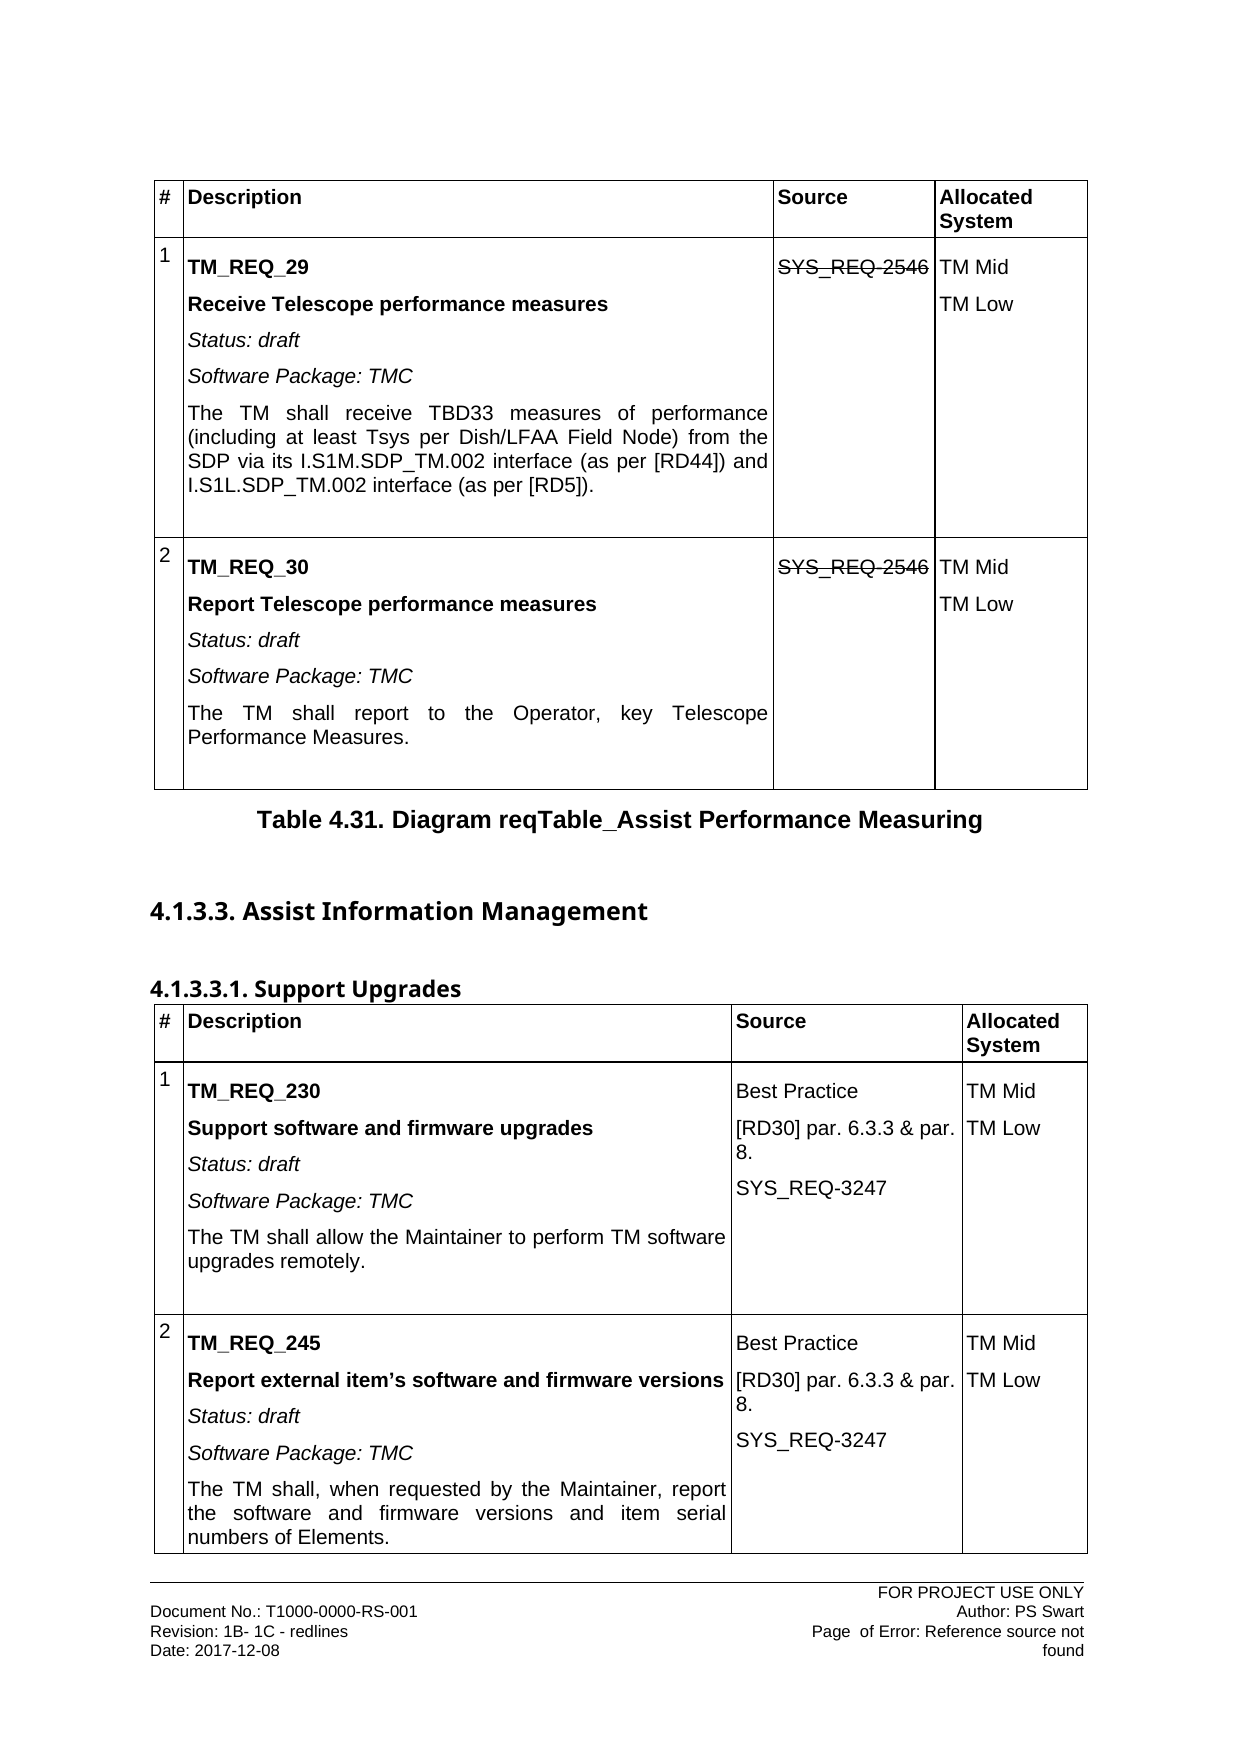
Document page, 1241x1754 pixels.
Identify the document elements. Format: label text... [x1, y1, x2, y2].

table_cell 2 [155, 538, 183, 789]
table_cell SYS_REQ-2546 [774, 538, 934, 789]
table_cell TM_REQ_230 Support software and firmware upgrades Status: draft Software Package: TMC The TM shall allow the Maintainer to perform TM software upgrades remotely. [184, 1063, 731, 1313]
text 4.1.3.3.1. Support Upgrades [150, 973, 1090, 1004]
table_cell TM_REQ_29 Receive Telescope performance measures Status: draft Software Package: TMC The TM shall receive TBD33 measures of performance (including at least Tsys per Dish/LFAA Field Node) from the SDP via its I.S1M.SDP_TM.002 interface (as per [RD44]) and I.S1L.SDP_TM.002 interface (as per [RD5]). [184, 238, 773, 537]
table_cell 1 [155, 238, 183, 537]
table_header Source [732, 1005, 962, 1061]
table_cell TM_REQ_30 Report Telescope performance measures Status: draft Software Package: TMC The TM shall report to the Operator, key Telescope Performance Measures. [184, 538, 773, 789]
table_cell TM Mid TM Low [963, 1315, 1087, 1553]
table_cell 2 [155, 1315, 183, 1553]
table_header Description [184, 1005, 731, 1061]
table_header Allocated System [963, 1005, 1087, 1061]
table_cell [184, 1315, 731, 1553]
table_cell SYS_REQ-2546 [774, 238, 934, 537]
table_cell 1 [155, 1063, 183, 1313]
table_header # [155, 1005, 183, 1061]
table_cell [732, 1315, 962, 1553]
table_cell TM Mid TM Low [963, 1063, 1087, 1313]
table_cell TM Mid TM Low [936, 538, 1087, 789]
table_header Description [184, 181, 773, 237]
text 4.1.3.3. Assist Information Management [150, 894, 1090, 928]
table_cell Best Practice [RD30] par. 6.3.3 & par. 8. SYS_REQ-3247 [732, 1063, 962, 1313]
table_cell TM Mid TM Low [936, 238, 1087, 537]
table_header Allocated System [936, 181, 1087, 237]
table_header Source [774, 181, 934, 237]
text Table 4.31. Diagram reqTable_Assist Performance Measuring [150, 805, 1090, 834]
table_header # [155, 181, 183, 237]
